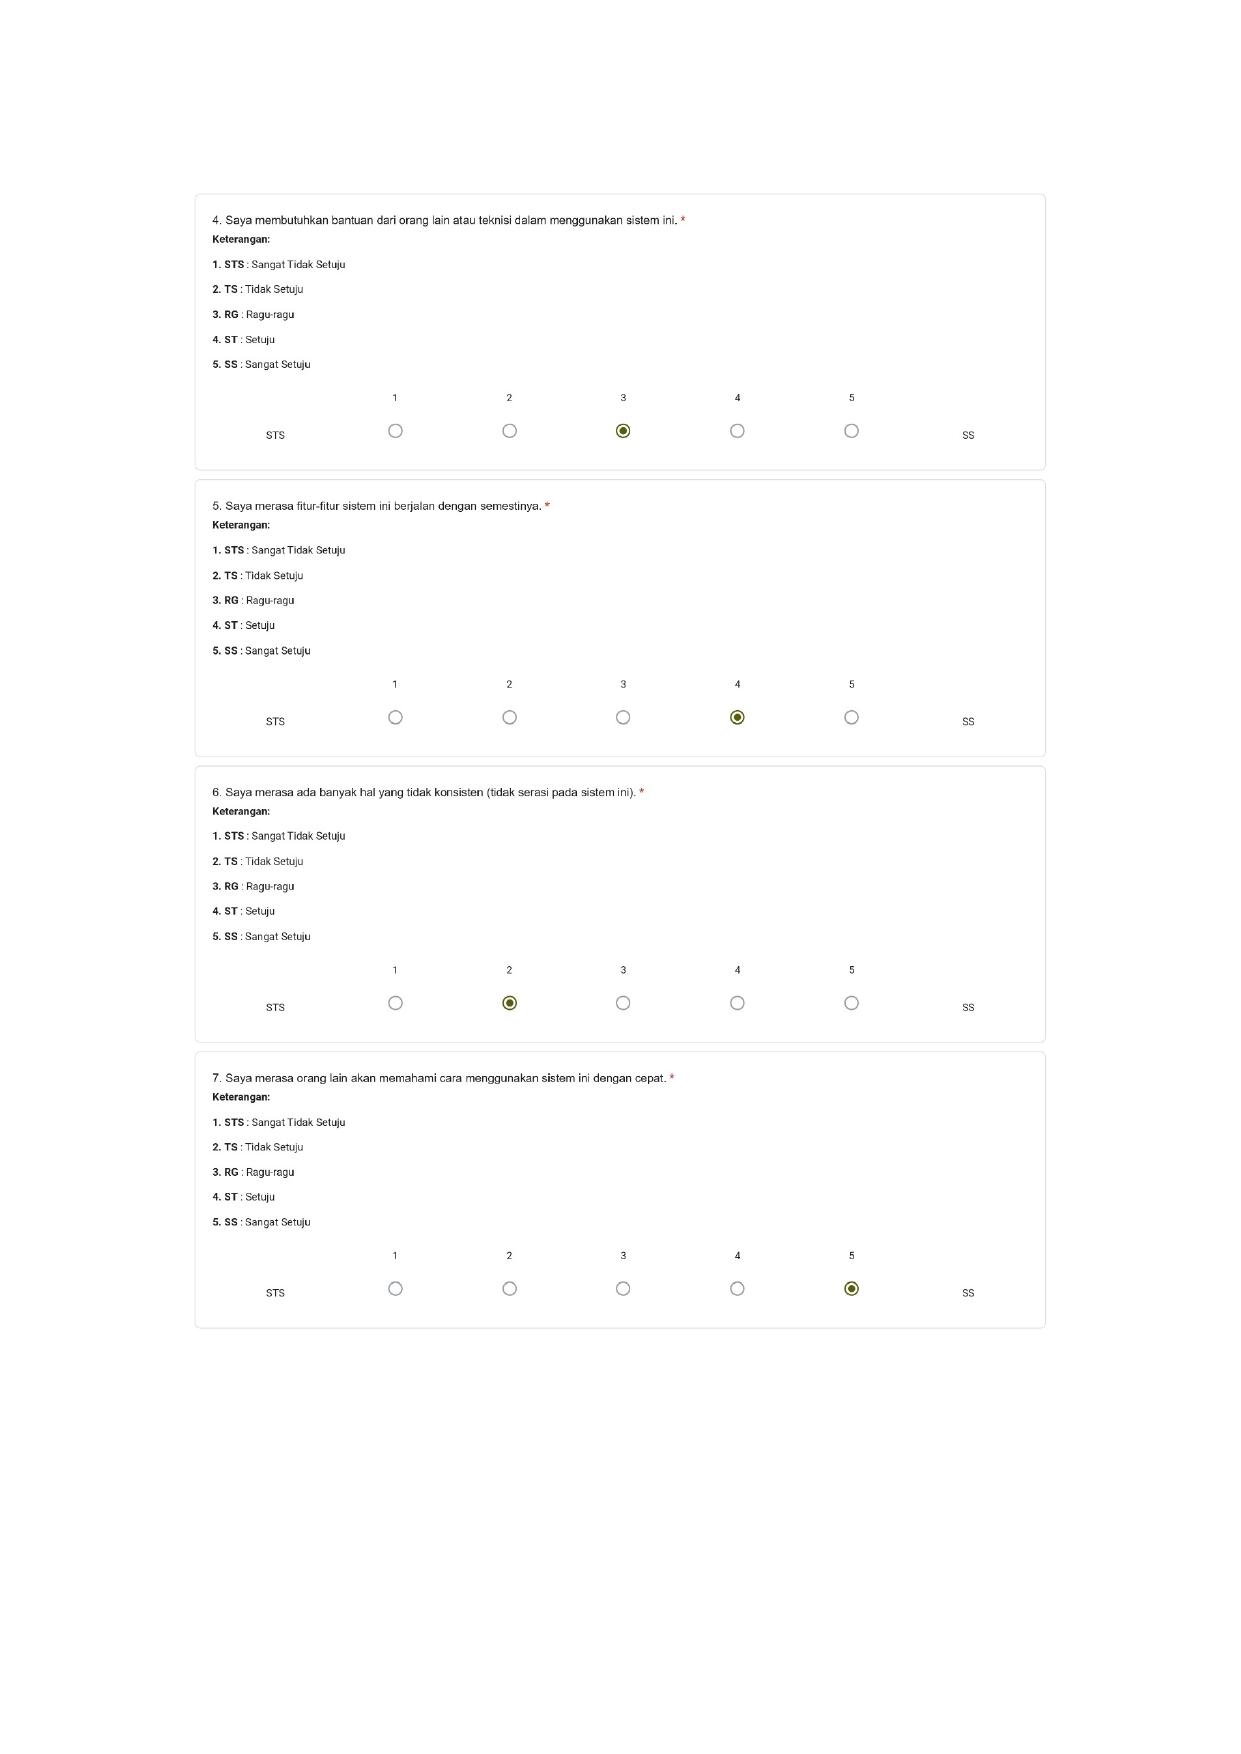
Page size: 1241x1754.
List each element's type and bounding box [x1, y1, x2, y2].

picture [150, 150, 1090, 1480]
